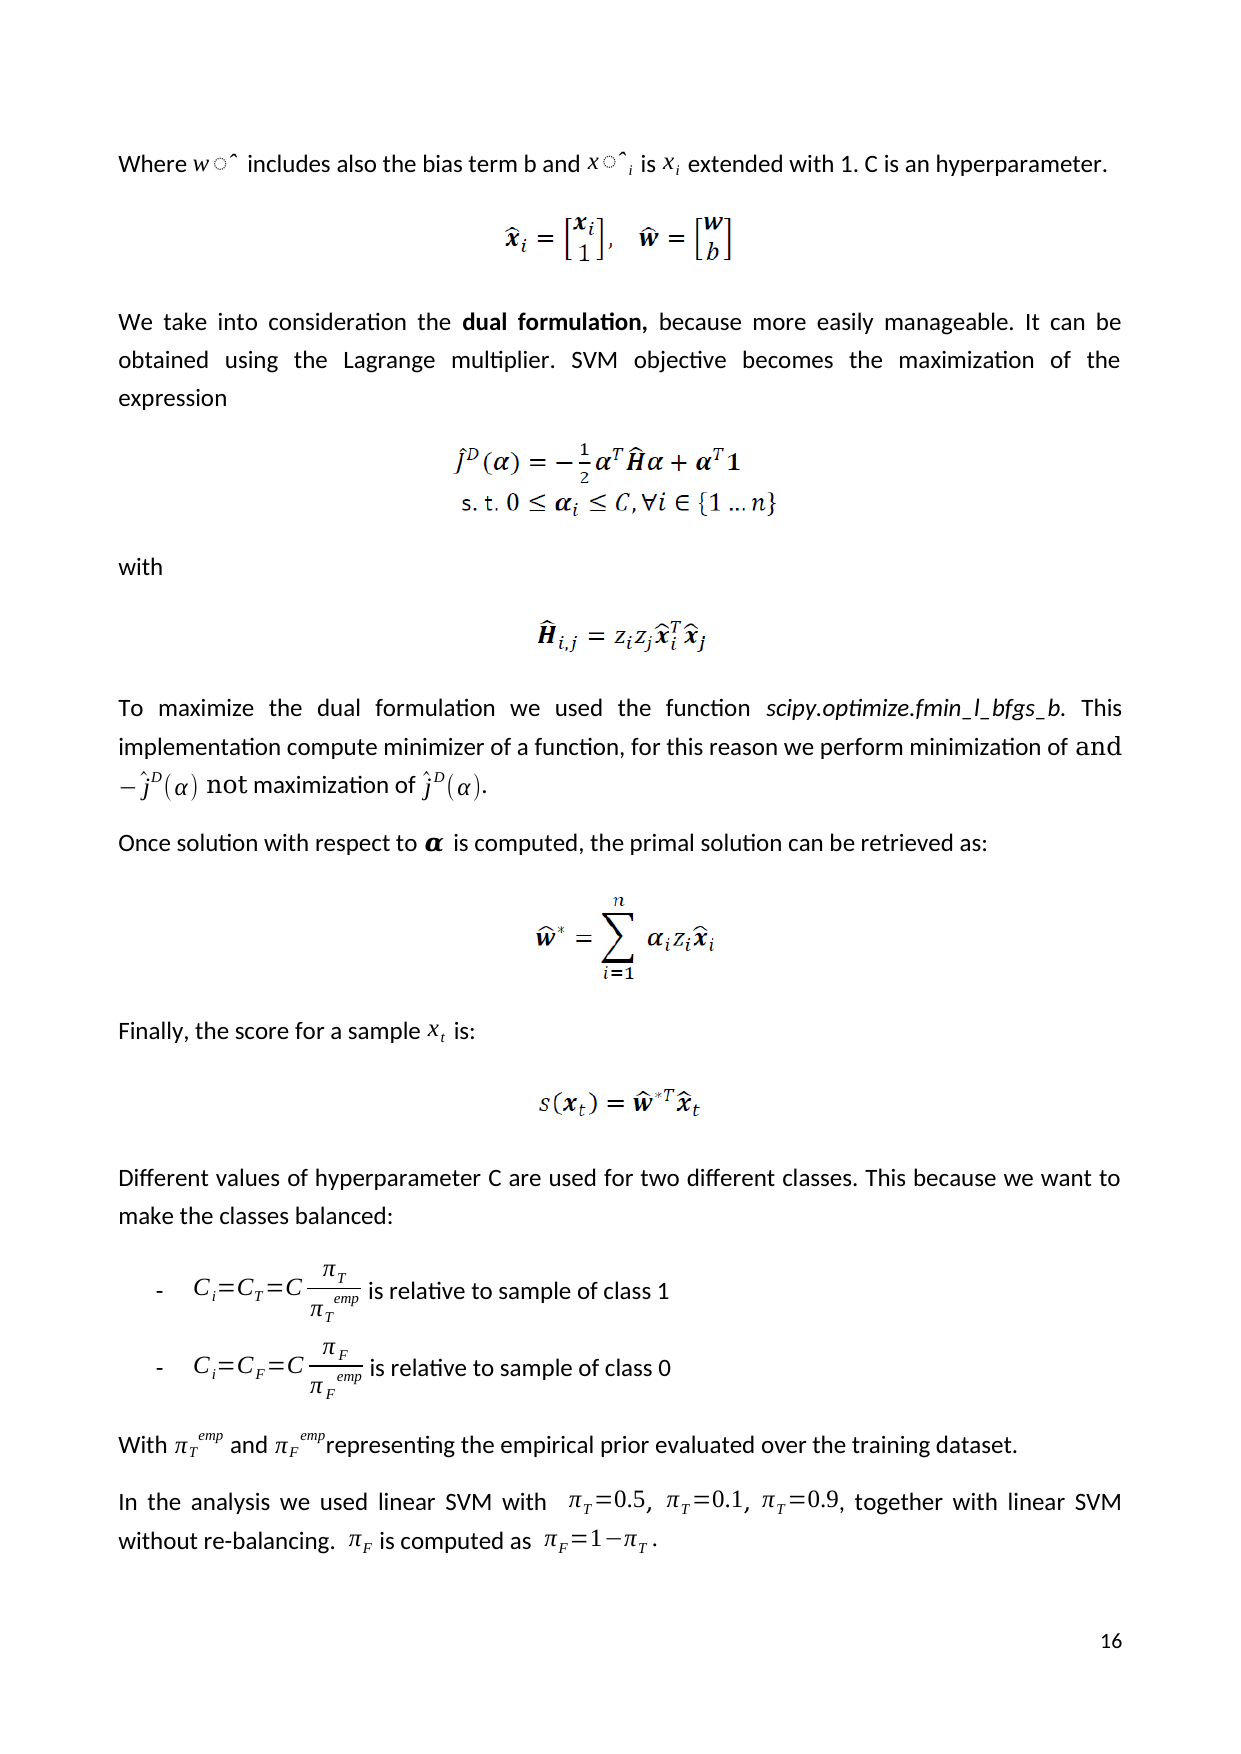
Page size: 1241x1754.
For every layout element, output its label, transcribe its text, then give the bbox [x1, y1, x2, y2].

text Once solution with respect to 𝜶 is computed, the primal solution can be retrieved as: [118, 827, 1122, 858]
text Different values of hyperparameter C are used for two different classes. This because we want to make the classes balanced: [118, 1162, 1122, 1231]
text To maximize the dual formulation we used the function scipy.optimize.fmin_l_bfgs_b. This implementation compute minimizer of a function, for this reason we perform minimization of and not maximization of . [118, 692, 1122, 802]
text Finally, the score for a sample is: [118, 1014, 1122, 1046]
list is relative to sample of class 1 [156, 1255, 1122, 1325]
text In the analysis we used linear SVM with , , , together with linear SVM without re-balancing. is computed as [118, 1486, 1122, 1556]
text With and representing the empirical prior evaluated over the training dataset. [118, 1427, 1122, 1462]
picture [529, 1070, 711, 1139]
text Where includes also the bias term b and is extended with 1. C is an hyperparameter. [118, 148, 1122, 179]
list is relative to sample of class 0 [156, 1333, 1122, 1402]
picture [521, 606, 720, 669]
text with [118, 552, 1122, 582]
text We take into consideration the dual formulation, because more easily manageable. It can be obtained using the Lagrange multiplier. SVM objective becomes the maximization of the expression [118, 306, 1122, 413]
picture [445, 437, 795, 529]
picture [492, 203, 748, 283]
picture [519, 882, 721, 991]
